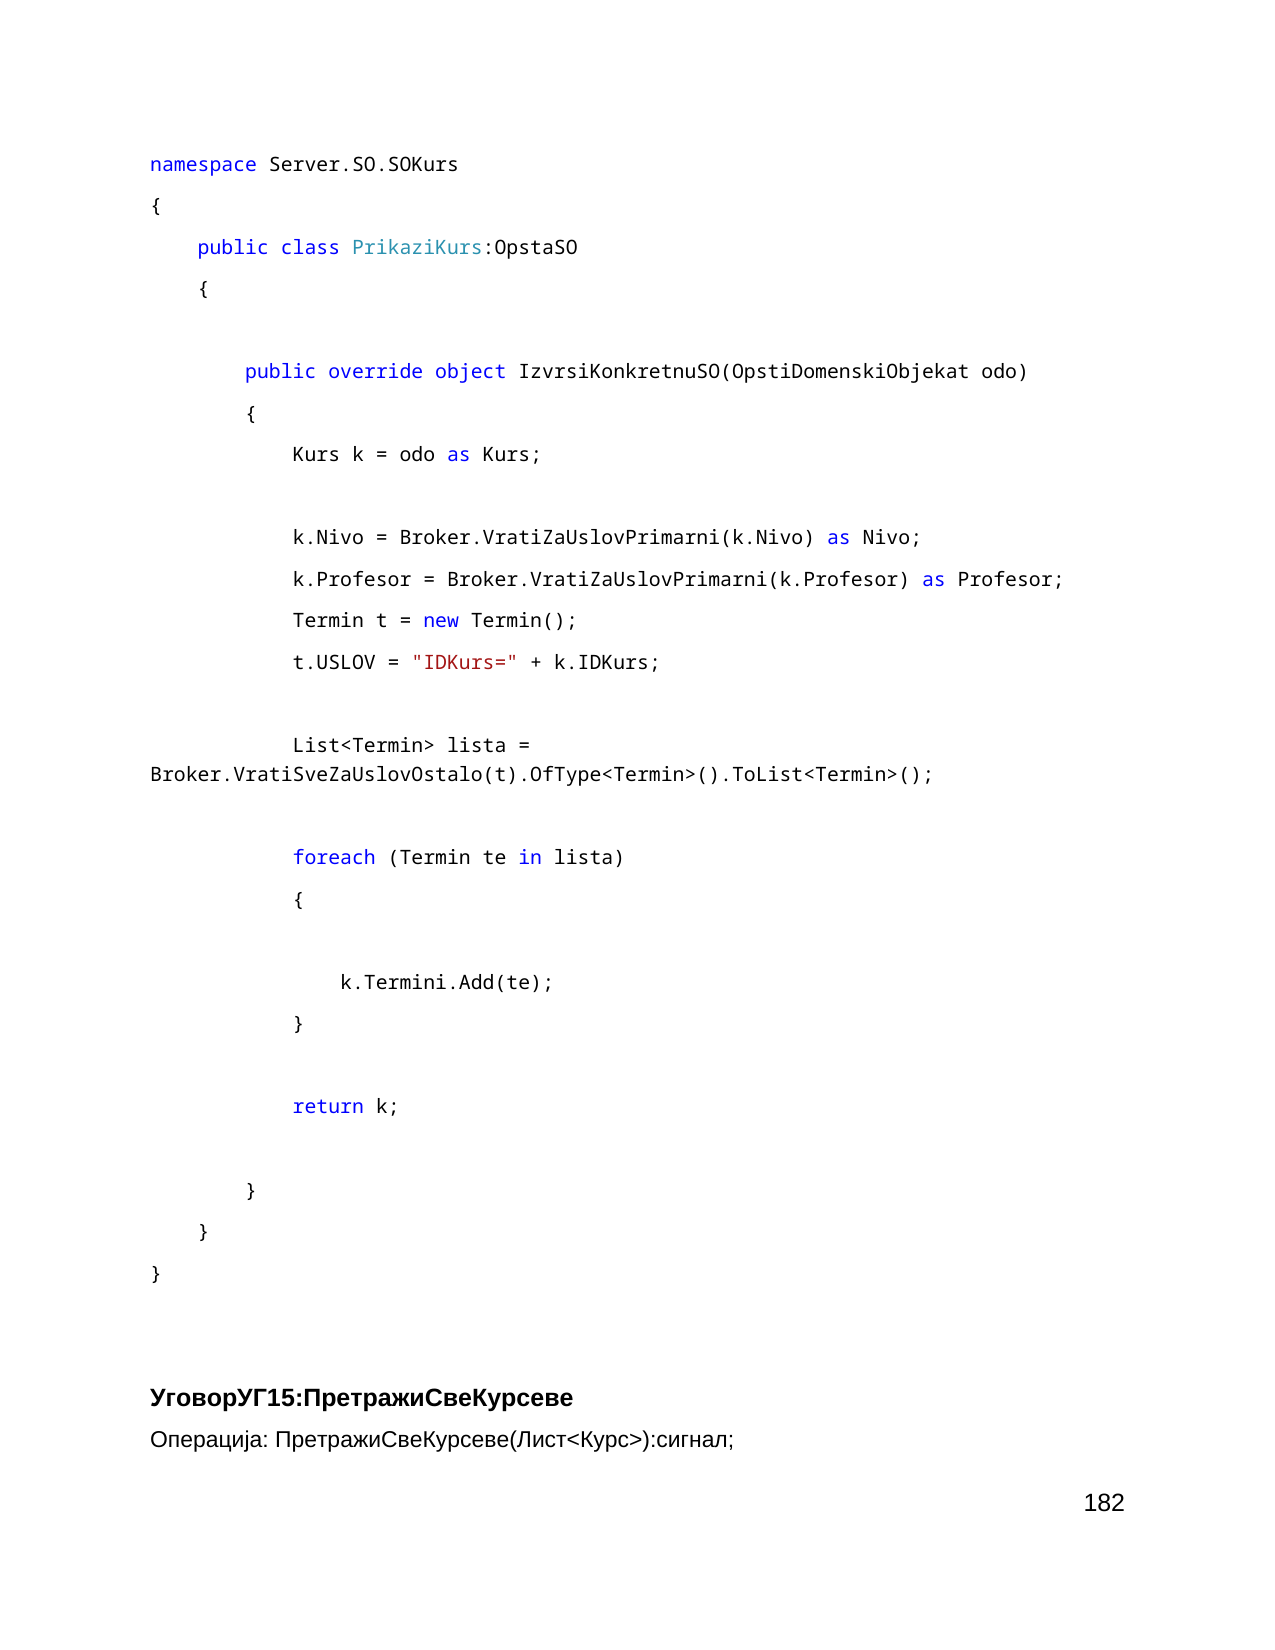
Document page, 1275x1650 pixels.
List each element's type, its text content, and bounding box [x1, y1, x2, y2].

text List<Termin> lista = Broker.VratiSveZaUslovOstalo(t).OfType<Termin>().ToList<Termin>(); [150, 731, 1125, 787]
text Kurs k = odo as Kurs; [150, 440, 1125, 467]
text return k; [150, 1093, 1125, 1120]
text foreach (Termin te in lista) [150, 843, 1125, 870]
subtitle УговорУГ15:ПретражиСвеКурсеве [150, 1382, 1125, 1411]
text k.Termini.Add(te); [150, 968, 1125, 995]
text } [150, 1217, 1125, 1244]
text { [150, 192, 1125, 218]
text } [150, 1010, 1125, 1037]
text k.Nivo = Broker.VratiZaUslovPrimarni(k.Nivo) as Nivo; [150, 523, 1125, 550]
text { [150, 399, 1125, 426]
text k.Profesor = Broker.VratiZaUslovPrimarni(k.Profesor) as Profesor; [150, 565, 1125, 592]
text namespace Server.SO.SOKurs [150, 150, 1125, 177]
text { [150, 885, 1125, 912]
text t.USLOV = "IDKurs=" + k.IDKurs; [150, 648, 1125, 675]
text public class PrikaziKurs:OpstaSO [150, 233, 1125, 260]
text } [150, 1176, 1125, 1203]
text Termin t = new Termin(); [150, 607, 1125, 633]
text { [150, 275, 1125, 302]
text } [150, 1259, 1125, 1286]
text Операција: ПретражиСвеКурсеве(Лист<Курс>):сигнал; [150, 1426, 1125, 1452]
text public override object IzvrsiKonkretnuSO(OpstiDomenskiObjekat odo) [150, 357, 1125, 384]
